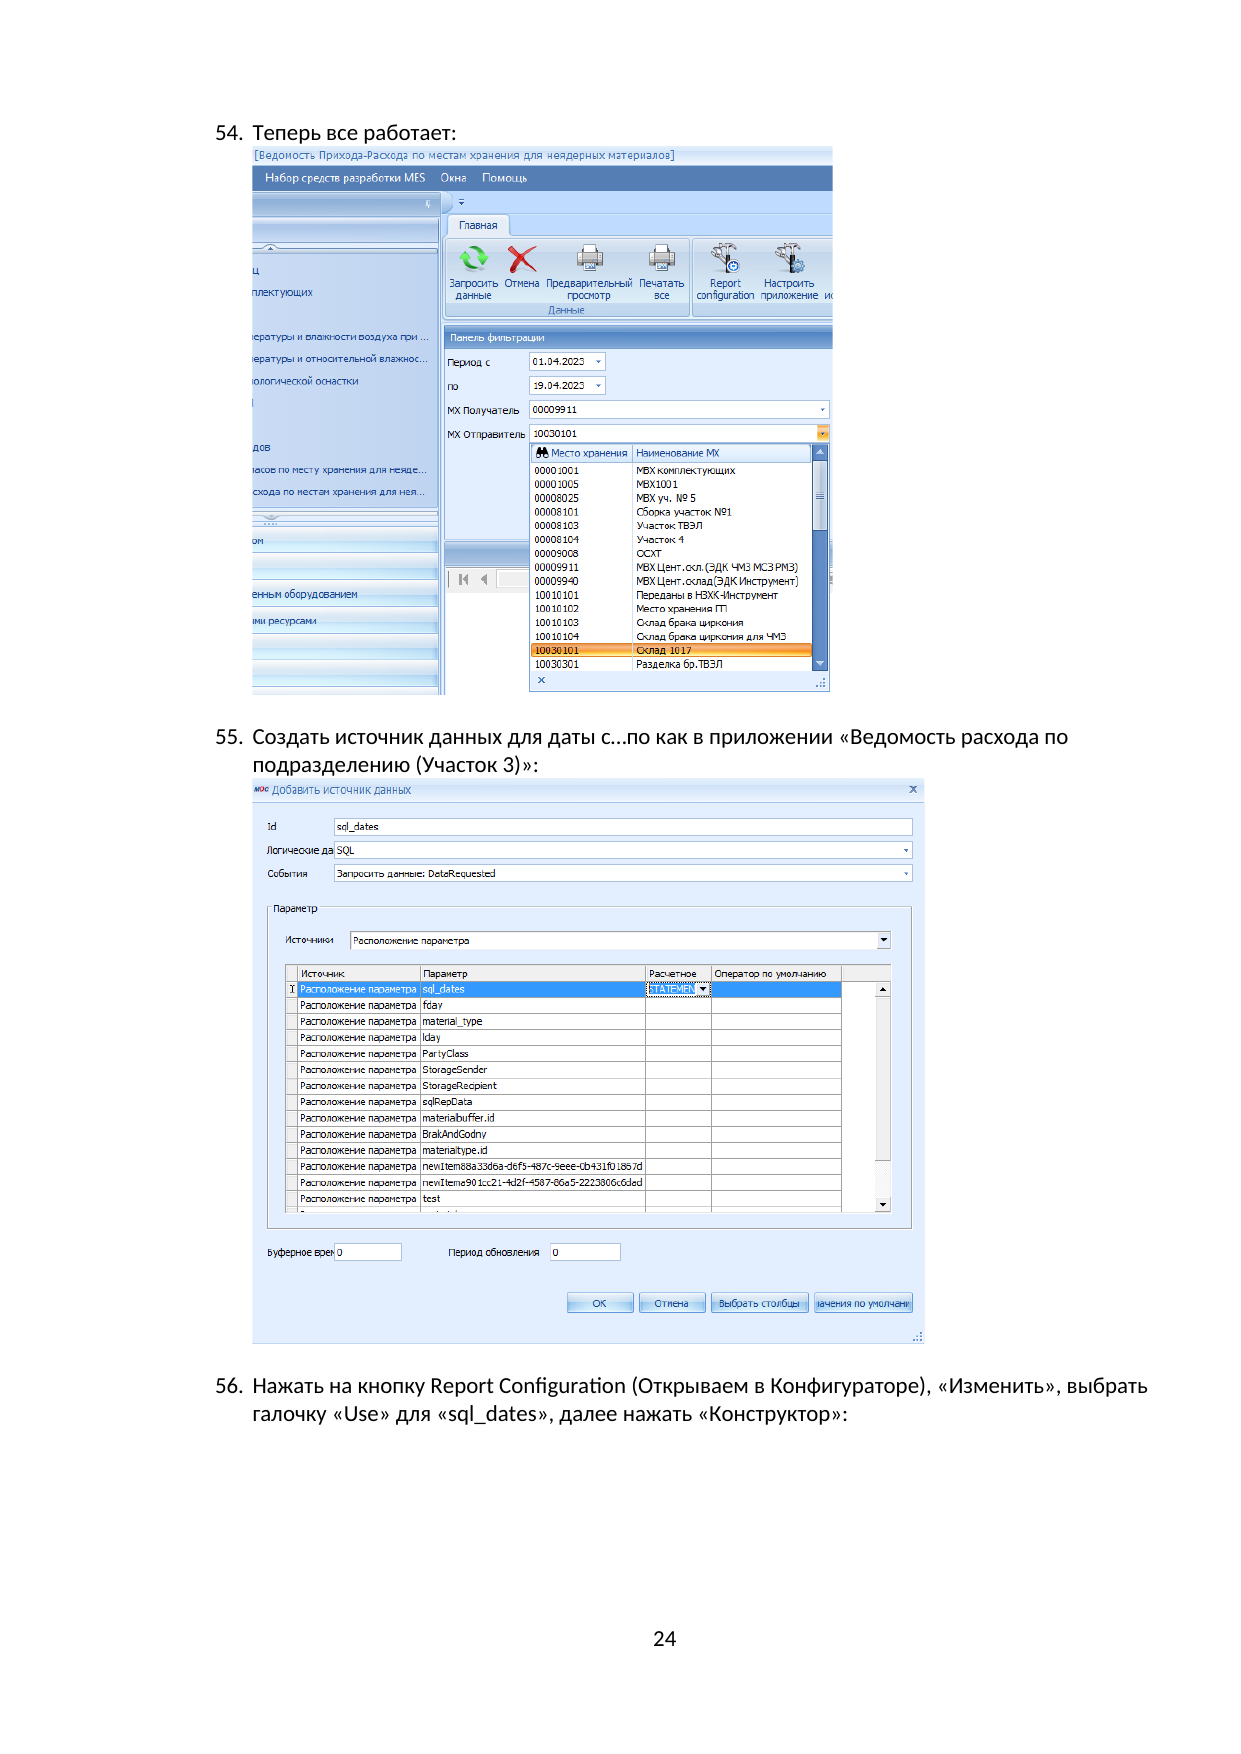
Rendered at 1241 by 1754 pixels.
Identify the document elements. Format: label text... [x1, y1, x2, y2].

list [215, 1371, 1152, 1427]
picture [252, 146, 833, 695]
picture [252, 778, 925, 1344]
